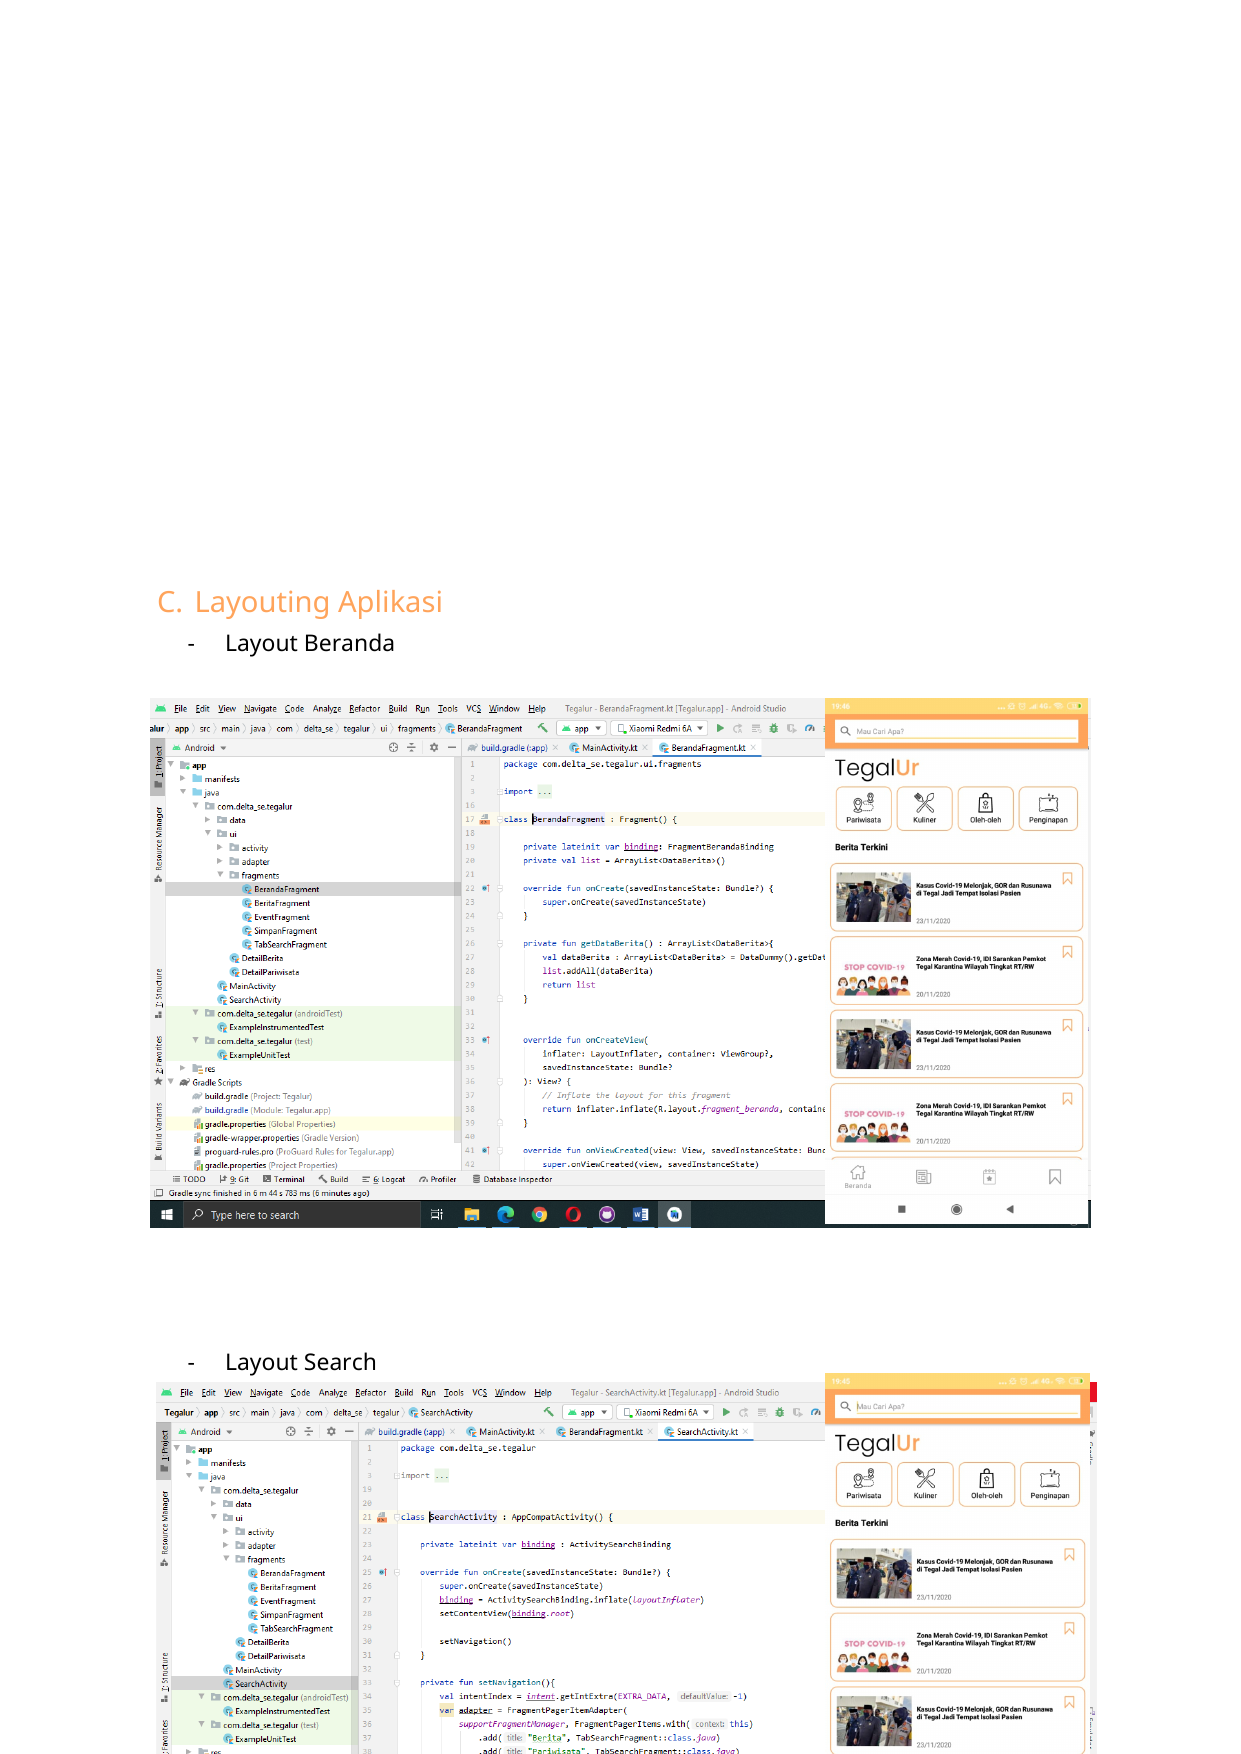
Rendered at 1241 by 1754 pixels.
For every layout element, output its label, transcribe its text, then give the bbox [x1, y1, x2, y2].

picture [150, 698, 1091, 1228]
subtitle Layouting Aplikasi [157, 581, 1090, 621]
picture [156, 1373, 1097, 1754]
list Layout Beranda [187, 627, 1090, 658]
list Layout Search [187, 1346, 1090, 1377]
